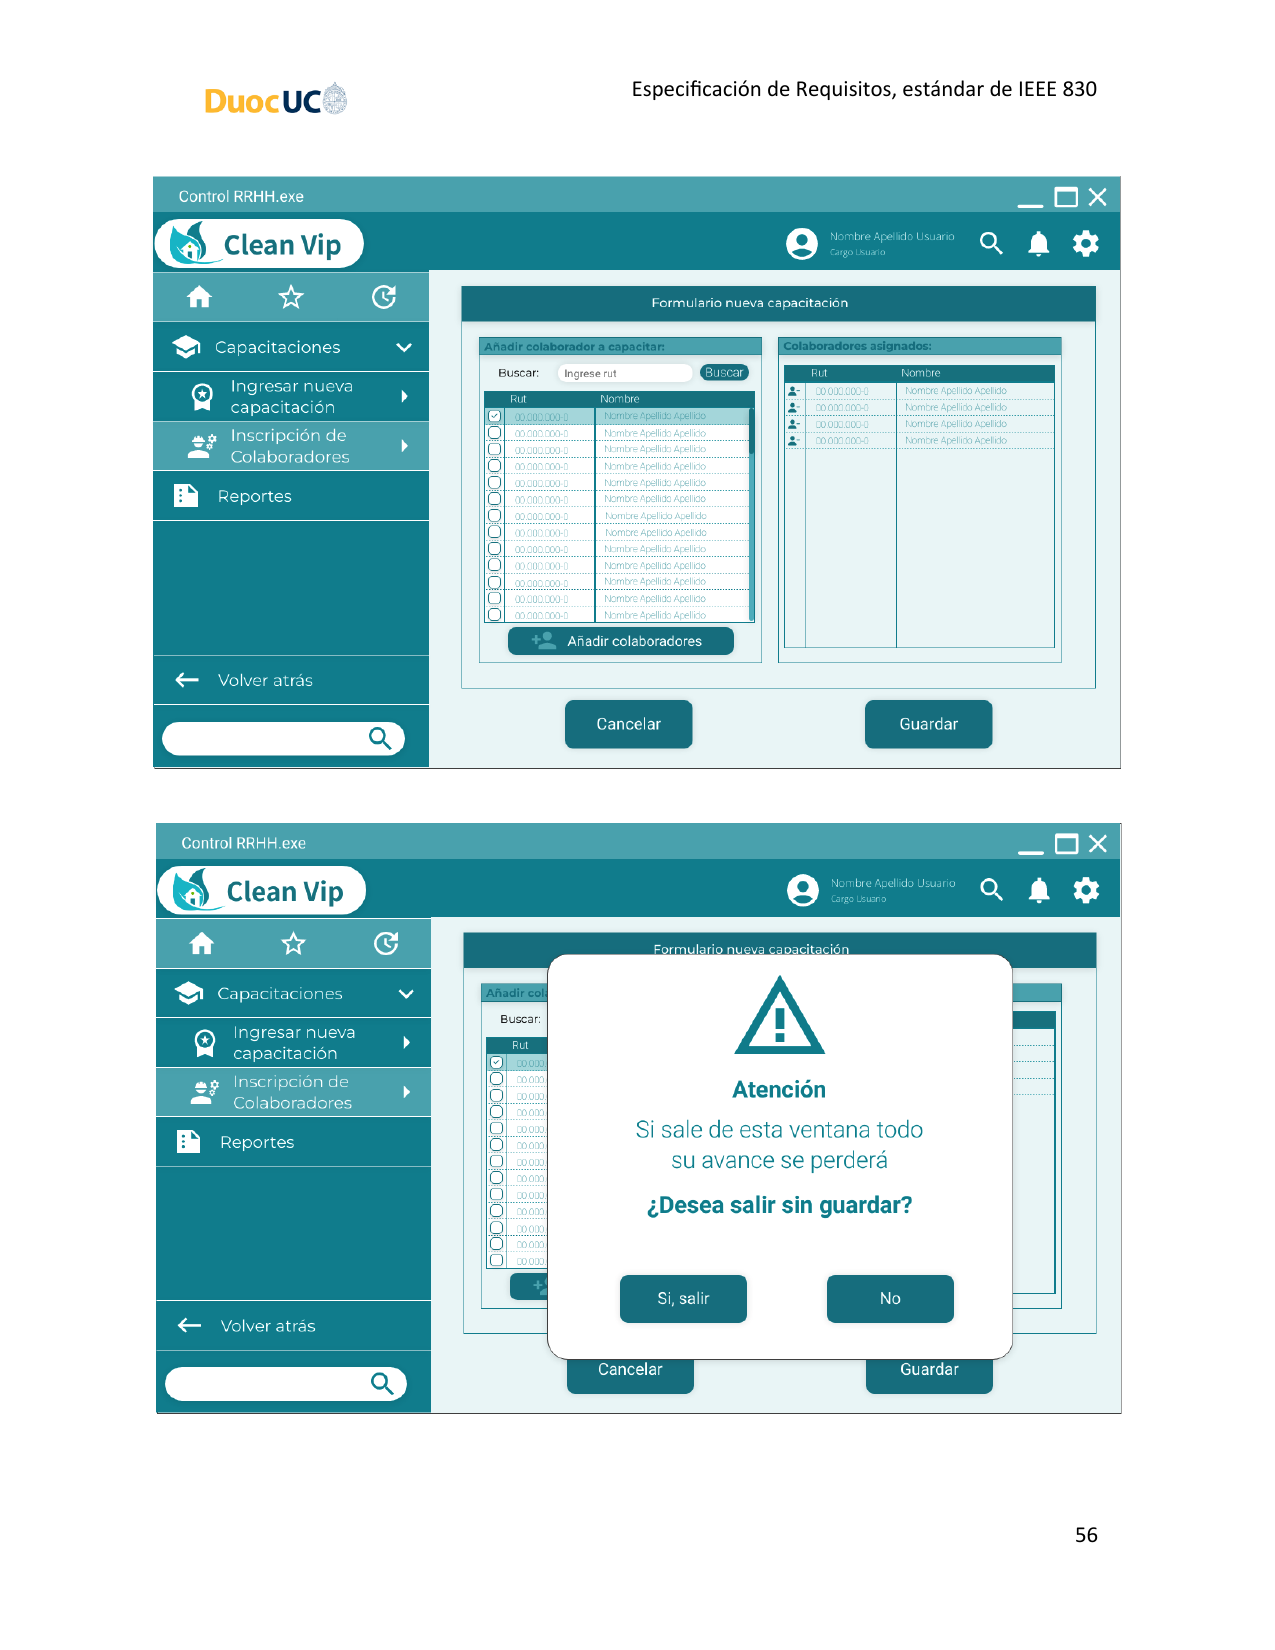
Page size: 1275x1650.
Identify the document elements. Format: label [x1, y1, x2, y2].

picture [150, 819, 1125, 1419]
picture [198, 78, 352, 117]
table_cell [48, 164, 1227, 807]
picture [150, 174, 1125, 773]
table_cell [48, 809, 1227, 1454]
